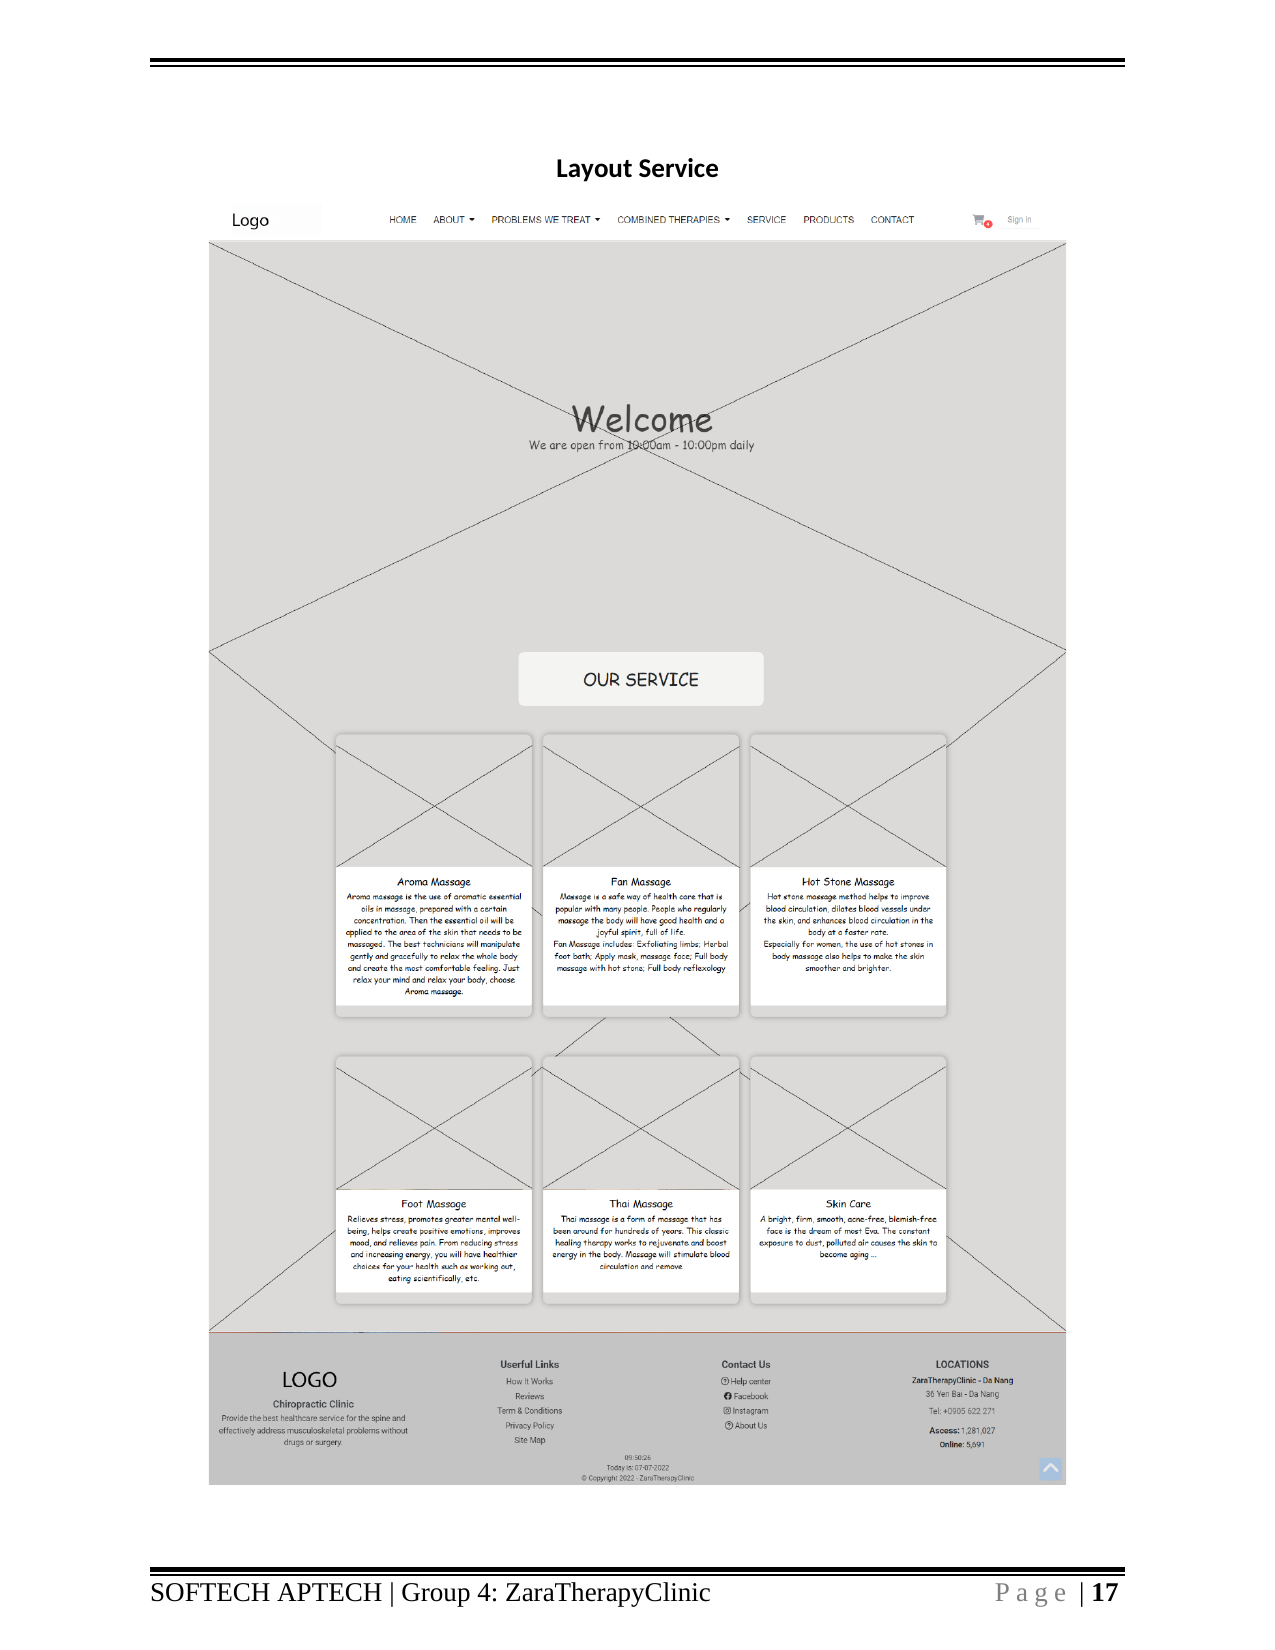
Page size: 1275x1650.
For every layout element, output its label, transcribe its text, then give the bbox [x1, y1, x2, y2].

picture [208, 203, 1067, 1485]
text Layout Service [150, 151, 1125, 184]
